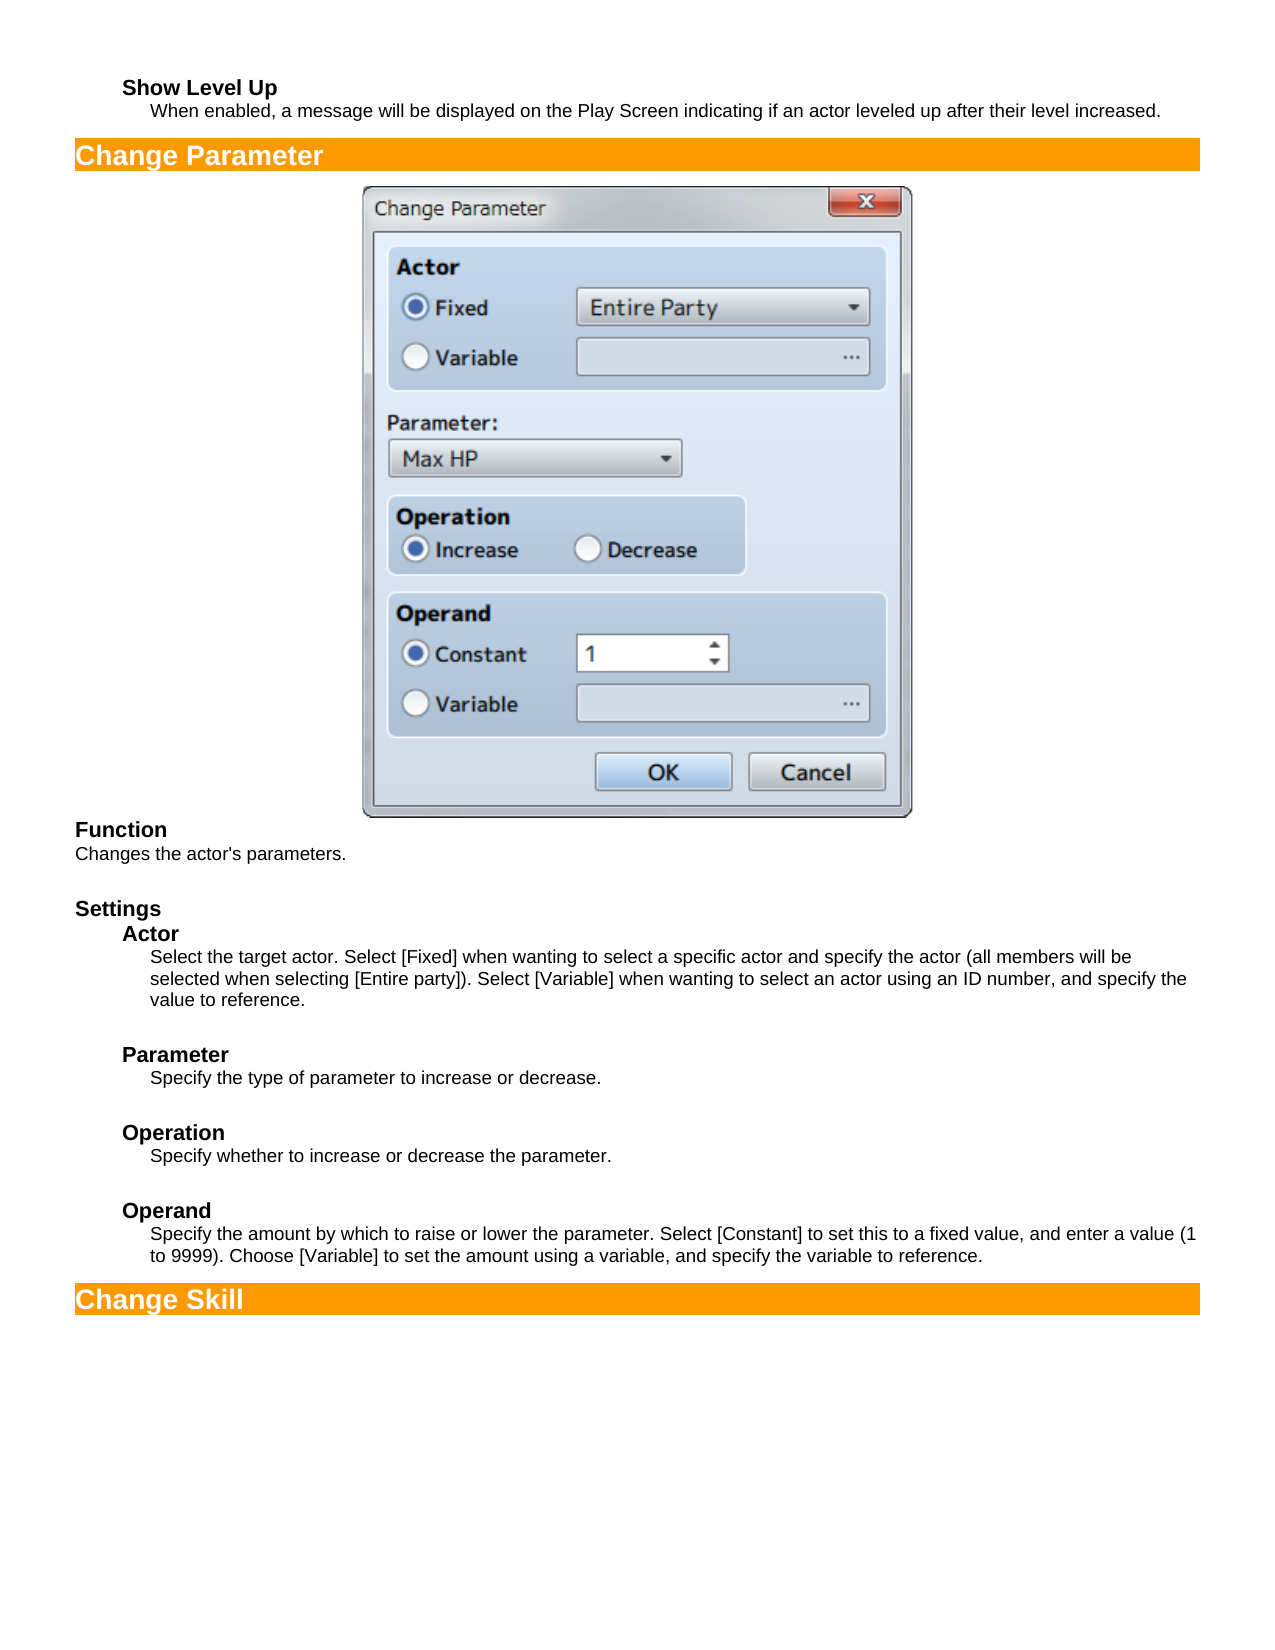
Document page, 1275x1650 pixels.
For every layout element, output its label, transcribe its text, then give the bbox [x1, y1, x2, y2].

text Settings [75, 895, 1200, 921]
text Specify the type of parameter to increase or decrease. [150, 1067, 1200, 1088]
text Function [75, 817, 1200, 843]
text Change Skill [75, 1283, 1200, 1315]
text Show Level Up [122, 75, 1200, 100]
text Operation [122, 1120, 1200, 1145]
text Specify whether to increase or decrease the parameter. [150, 1145, 1200, 1167]
text Operand [122, 1198, 1200, 1223]
text Specify the amount by which to raise or lower the parameter. Select [Constant] to set this to a fixed value, and enter a value (1 to 9999). Choose [Variable] to set the amount using a variable, and specify the variable to reference. [150, 1223, 1200, 1266]
text Select the target actor. Select [Fixed] when wanting to select a specific actor and specify the actor (all members will be selected when selecting [Entire party]). Select [Variable] when wanting to select an actor using an ID number, and specify the value to reference. [150, 946, 1200, 1011]
text Actor [122, 921, 1200, 946]
text Change Parameter [75, 138, 1200, 171]
text When enabled, a message will be displayed on the Play Screen indicating if an actor leveled up after their level increased. [150, 100, 1200, 122]
text Changes the actor's parameters. [75, 843, 1200, 864]
picture [362, 186, 913, 818]
text Parameter [122, 1042, 1200, 1067]
